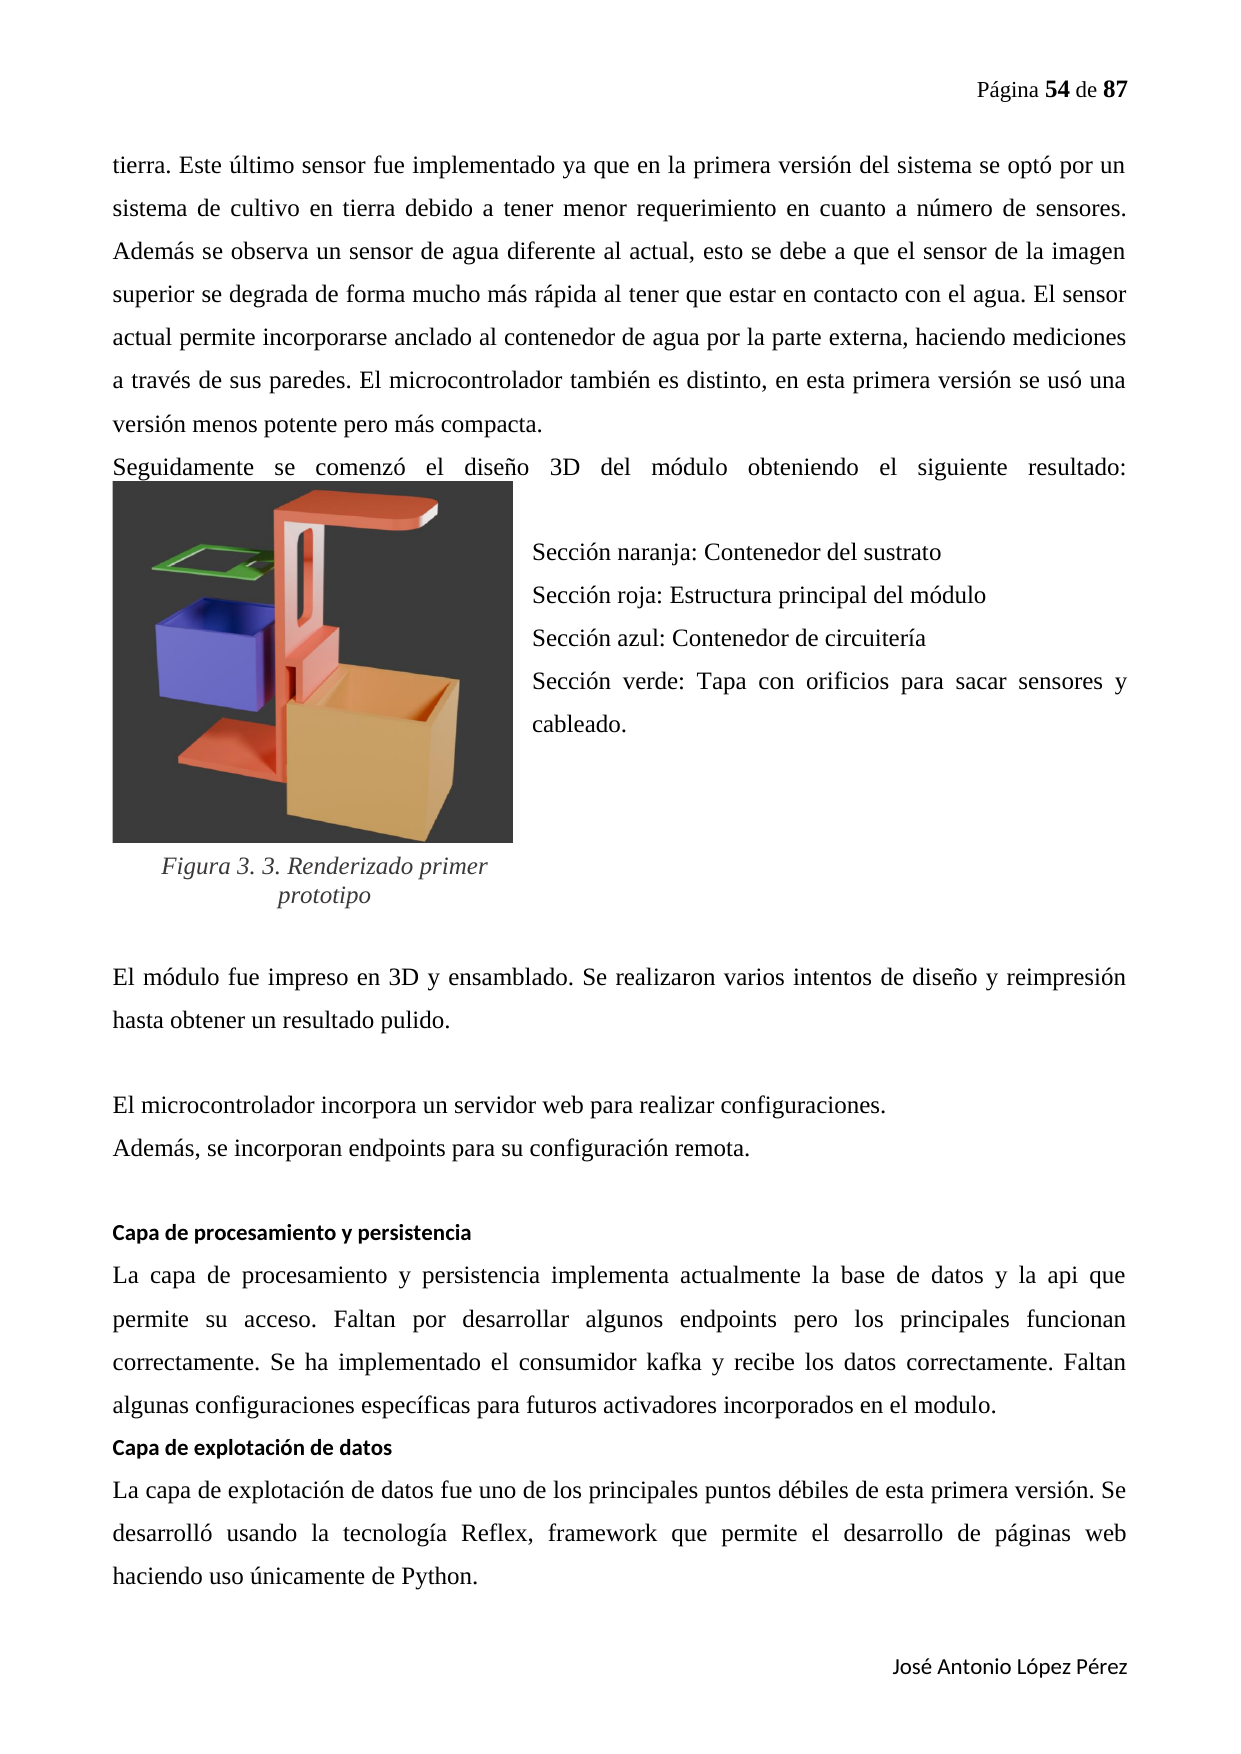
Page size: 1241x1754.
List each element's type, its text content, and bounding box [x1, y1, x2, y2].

text Sección naranja: Contenedor del sustrato [513, 537, 1128, 565]
text El microcontrolador incorpora un servidor web para realizar configuraciones. [112, 1090, 1128, 1119]
text Sección roja: Estructura principal del módulo [513, 580, 1128, 608]
text La capa de explotación de datos fue uno de los principales puntos débiles de esta primera versión. Se desarrolló usando la tecnología Reflex, framework que permite el desarrollo de páginas web haciendo uso únicamente de Python. [112, 1475, 1128, 1590]
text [112, 150, 1128, 437]
picture [112, 481, 513, 843]
text Sección verde: Tapa con orificios para sacar sensores y cableado. [513, 666, 1128, 738]
text Capa de explotación de datos [112, 1433, 1128, 1461]
text La capa de procesamiento y persistencia implementa actualmente la base de datos y la api que permite su acceso. Faltan por desarrollar algunos endpoints pero los principales funcionan correctamente. Se ha implementado el consumidor kafka y recibe los datos correctamente. Faltan algunas configuraciones específicas para futuros activadores incorporados en el modulo. [112, 1261, 1128, 1419]
text Capa de procesamiento y persistencia [112, 1218, 1128, 1247]
text Seguidamente se comenzó el diseño 3D del módulo obteniendo el siguiente resultado: [112, 452, 1128, 523]
text El módulo fue impreso en 3D y ensamblado. Se realizaron varios intentos de diseño y reimpresión hasta obtener un resultado pulido. [112, 962, 1128, 1034]
text Además, se incorporan endpoints para su configuración remota. [112, 1133, 1128, 1162]
text Sección azul: Contenedor de circuitería [513, 623, 1128, 652]
